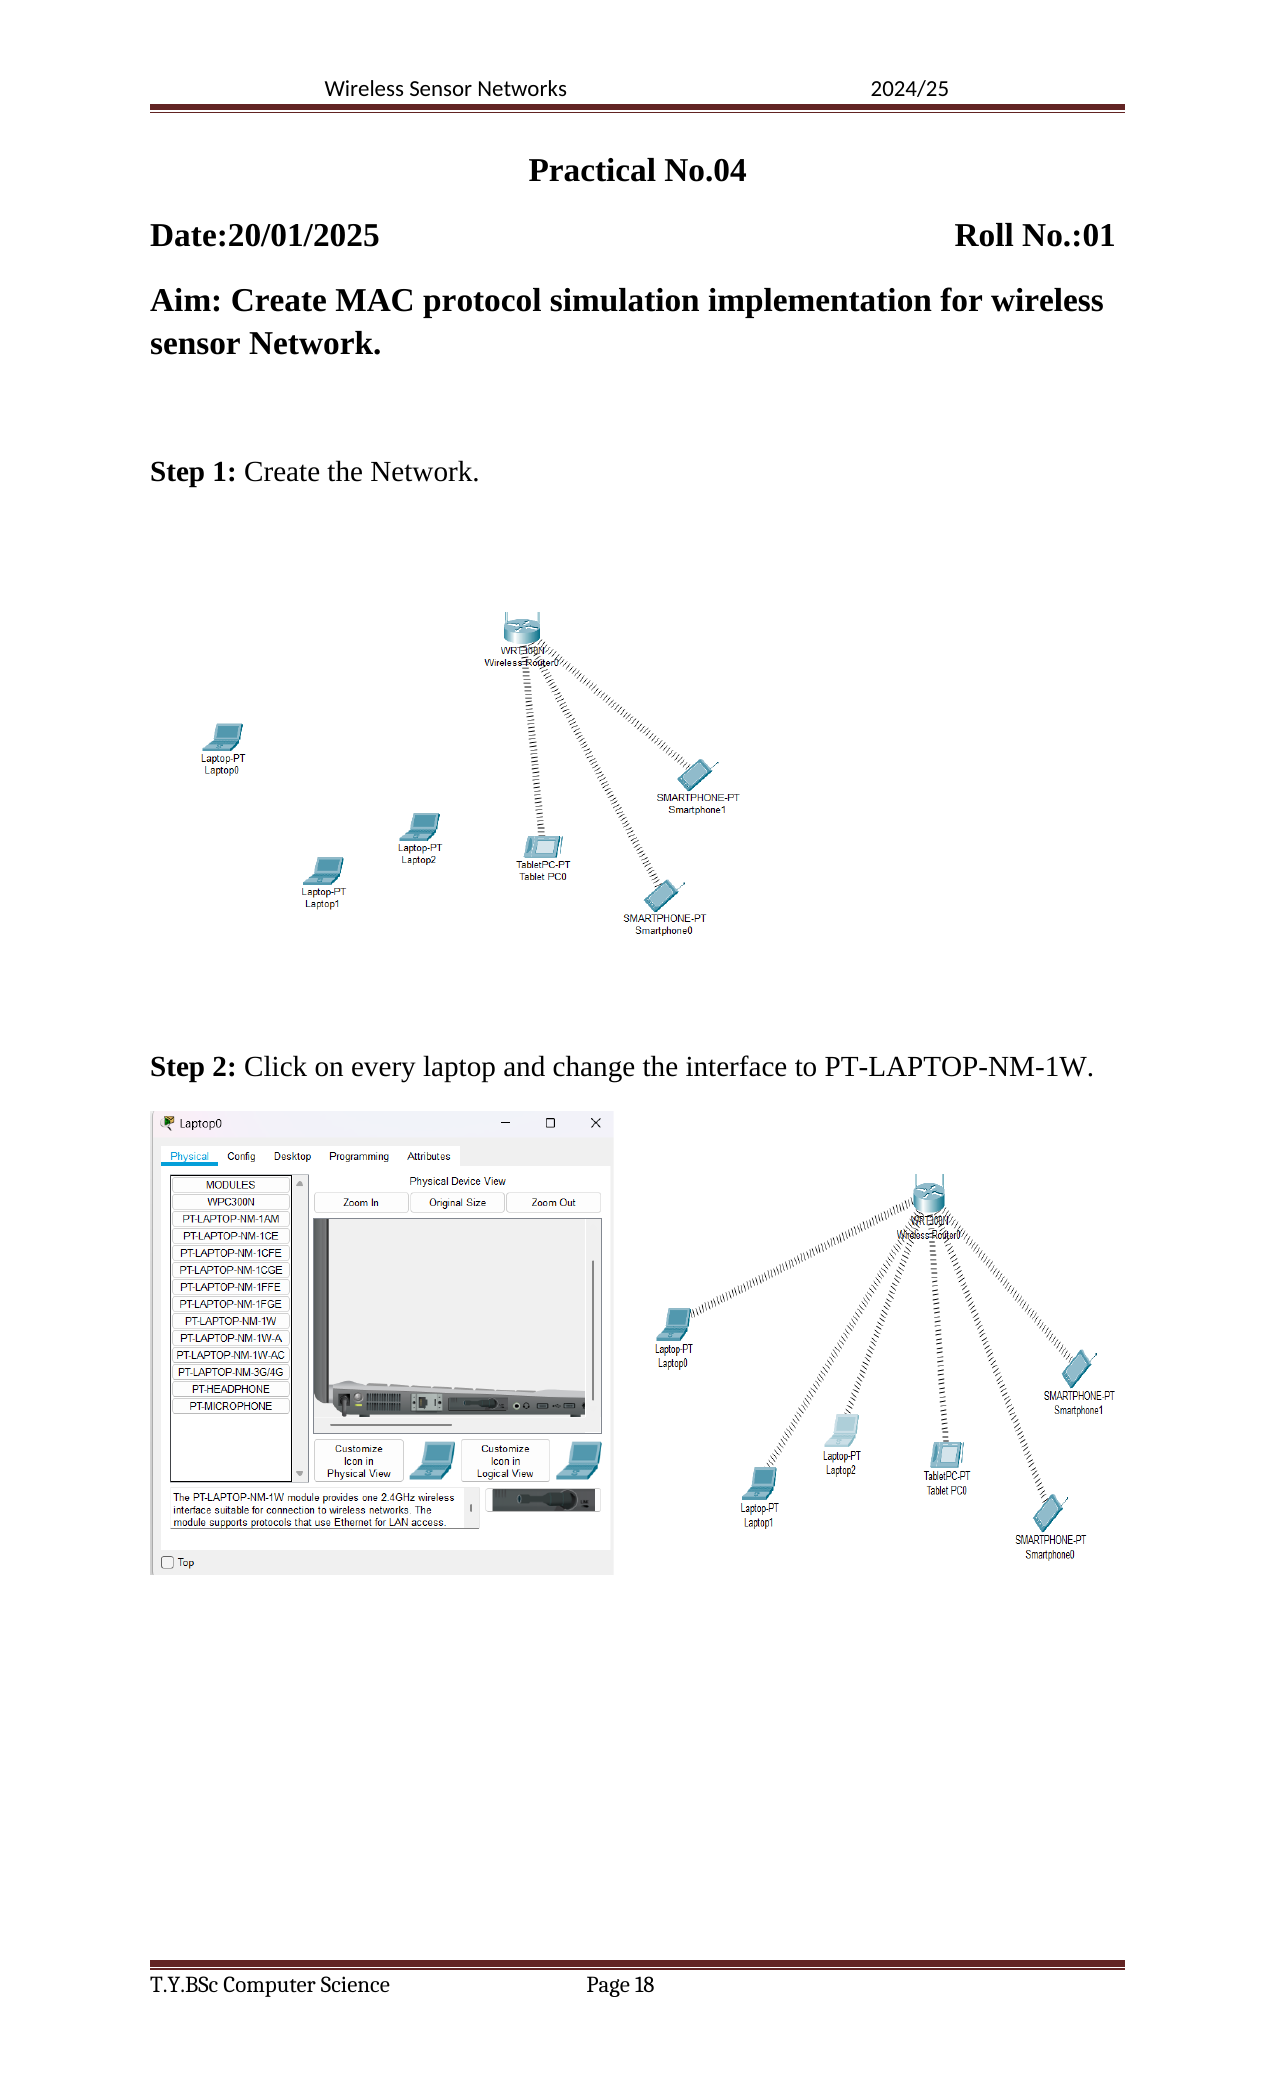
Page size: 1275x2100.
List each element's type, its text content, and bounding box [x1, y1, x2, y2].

text Practical No.04 [150, 150, 1125, 188]
picture [150, 513, 798, 965]
text Step 2: Click on every laptop and change the interface to PT-LAPTOP-NM-1W. [150, 1049, 1125, 1083]
text Date:20/01/2025 Roll No.:01 [150, 215, 1125, 253]
picture [150, 1111, 614, 1575]
picture [628, 1108, 1120, 1575]
text Aim: Create MAC protocol simulation implementation for wireless sensor Network. [150, 280, 1125, 362]
text Step 1: Create the Network. [150, 454, 1125, 487]
